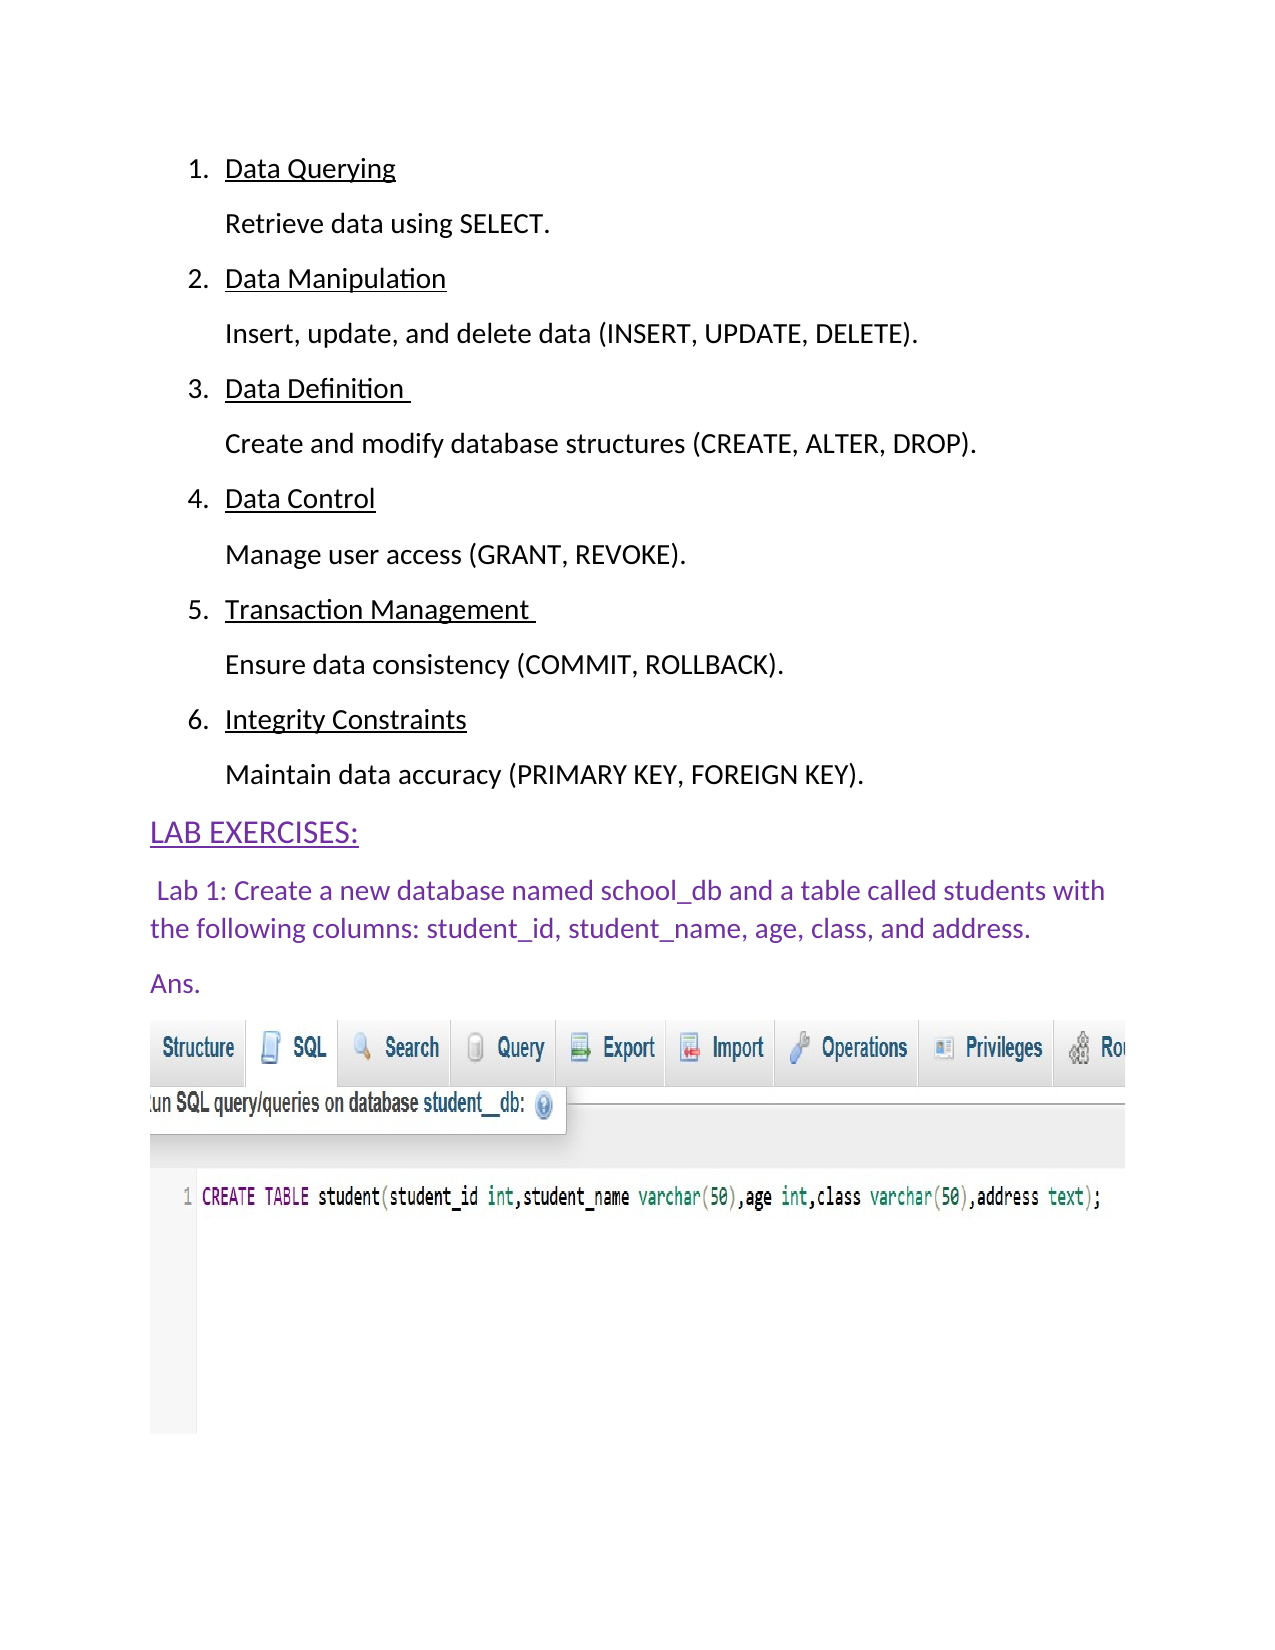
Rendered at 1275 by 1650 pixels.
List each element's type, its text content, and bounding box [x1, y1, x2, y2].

text Lab 1: Create a new database named school_db and a table called students with the following columns: student_id, student_name, age, class, and address. [150, 872, 1125, 946]
text Ans. [150, 965, 1125, 1001]
text Ensure data consistency (COMMIT, ROLLBACK). [225, 646, 1125, 682]
text Create and modify database structures (CREATE, ALTER, DROP). [225, 426, 1125, 461]
text LAB EXERCISES: [150, 811, 1125, 852]
picture [150, 1020, 1125, 1434]
list Data Manipulation [187, 260, 1125, 296]
list Integrity Constraints [187, 701, 1125, 737]
text Maintain data accuracy (PRIMARY KEY, FOREIGN KEY). [225, 756, 1125, 792]
list Data Querying [187, 150, 1125, 186]
list Data Definition [187, 370, 1125, 406]
list Data Control [187, 481, 1125, 516]
text Insert, update, and delete data (INSERT, UPDATE, DELETE). [225, 315, 1125, 351]
list Transaction Management [187, 591, 1125, 626]
text Retrieve data using SELECT. [225, 205, 1125, 241]
text Manage user access (GRANT, REVOKE). [225, 536, 1125, 571]
